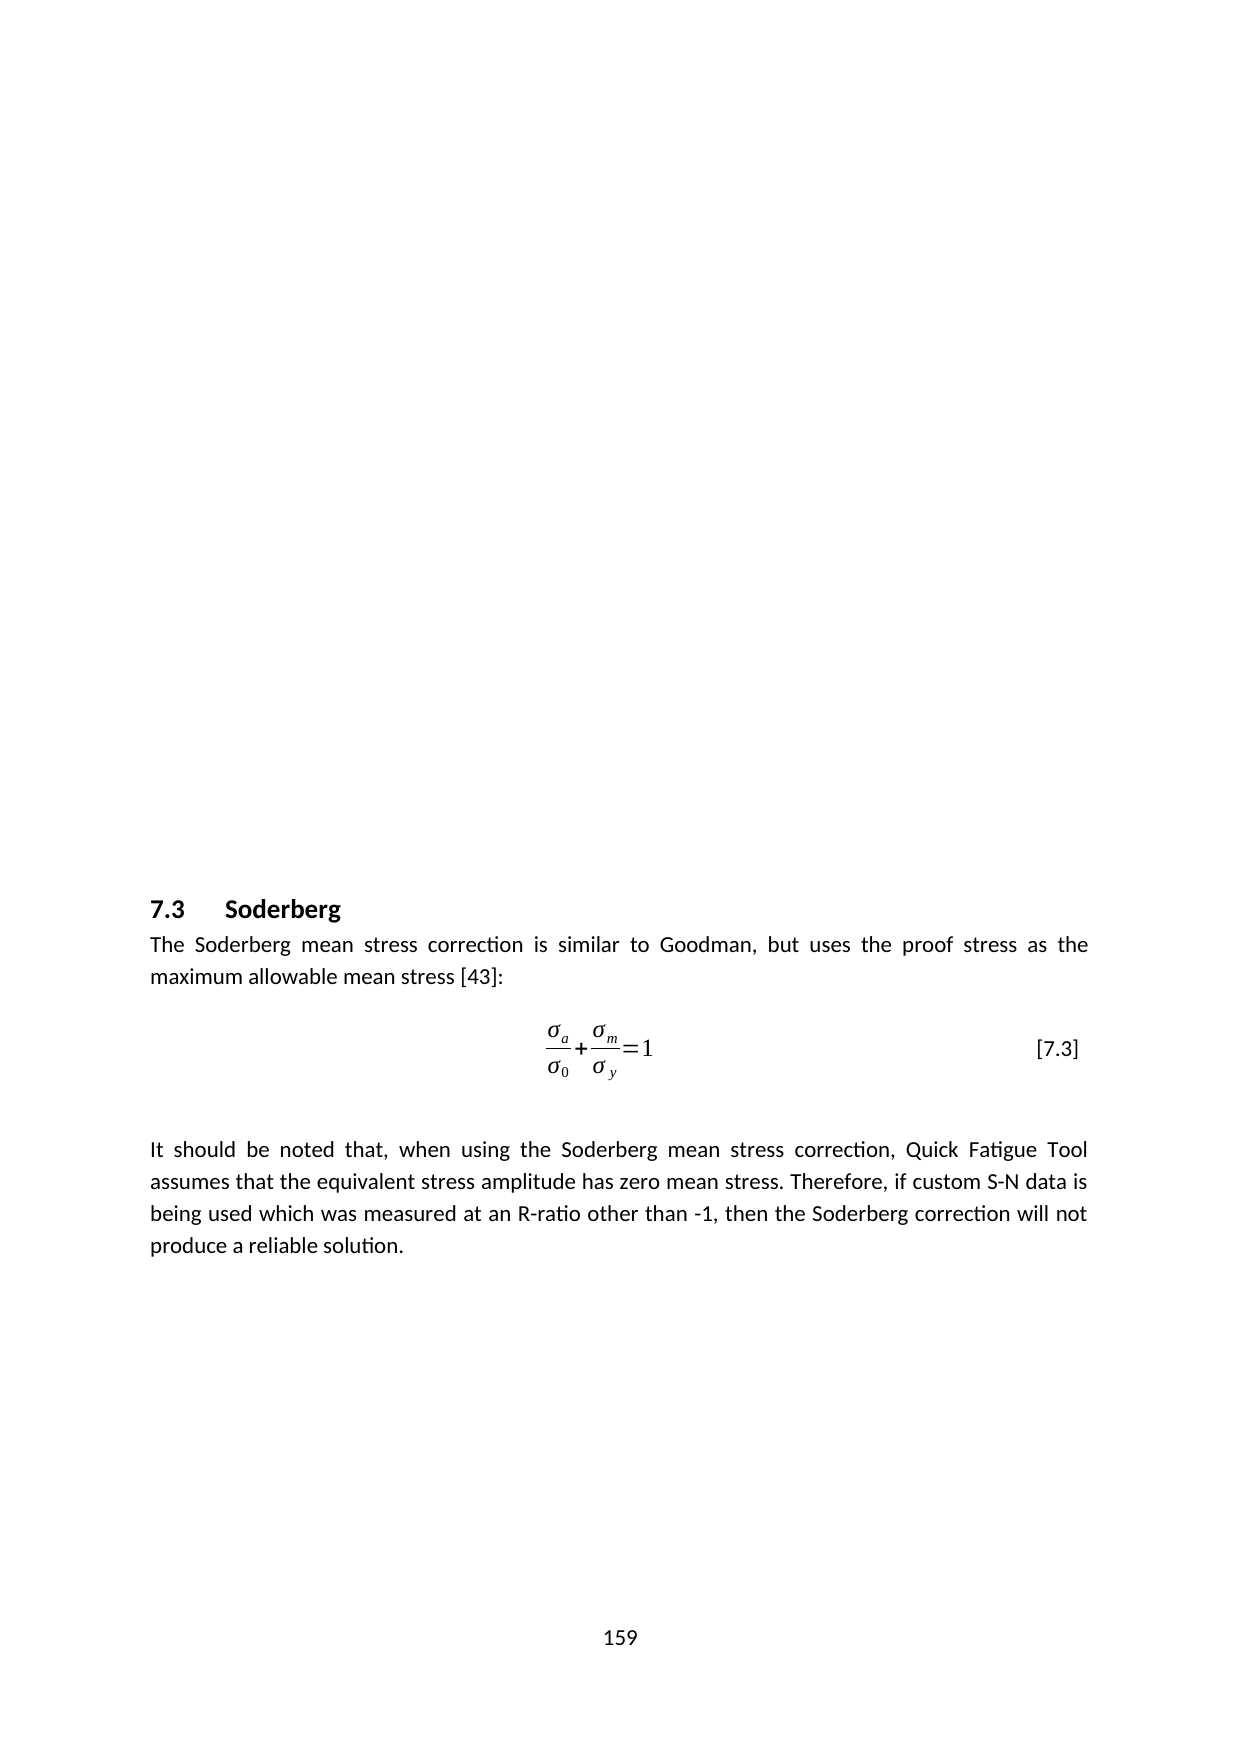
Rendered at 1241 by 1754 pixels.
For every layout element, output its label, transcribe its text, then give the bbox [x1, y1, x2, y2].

text The Soderberg mean stress correction is similar to Goodman, but uses the proof stress as the maximum allowable mean stress: [150, 930, 1090, 990]
subtitle 7.3 Soderberg [150, 892, 1090, 925]
text It should be noted that, when using the Soderberg mean stress correction, Quick Fatigue Tool assumes that the equivalent stress amplitude has zero mean stress. Therefore, if custom S-N data is being used which was measured at an R-ratio other than -1, then the Soderberg correction will not produce a reliable solution. [150, 1135, 1090, 1259]
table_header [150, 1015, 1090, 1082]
